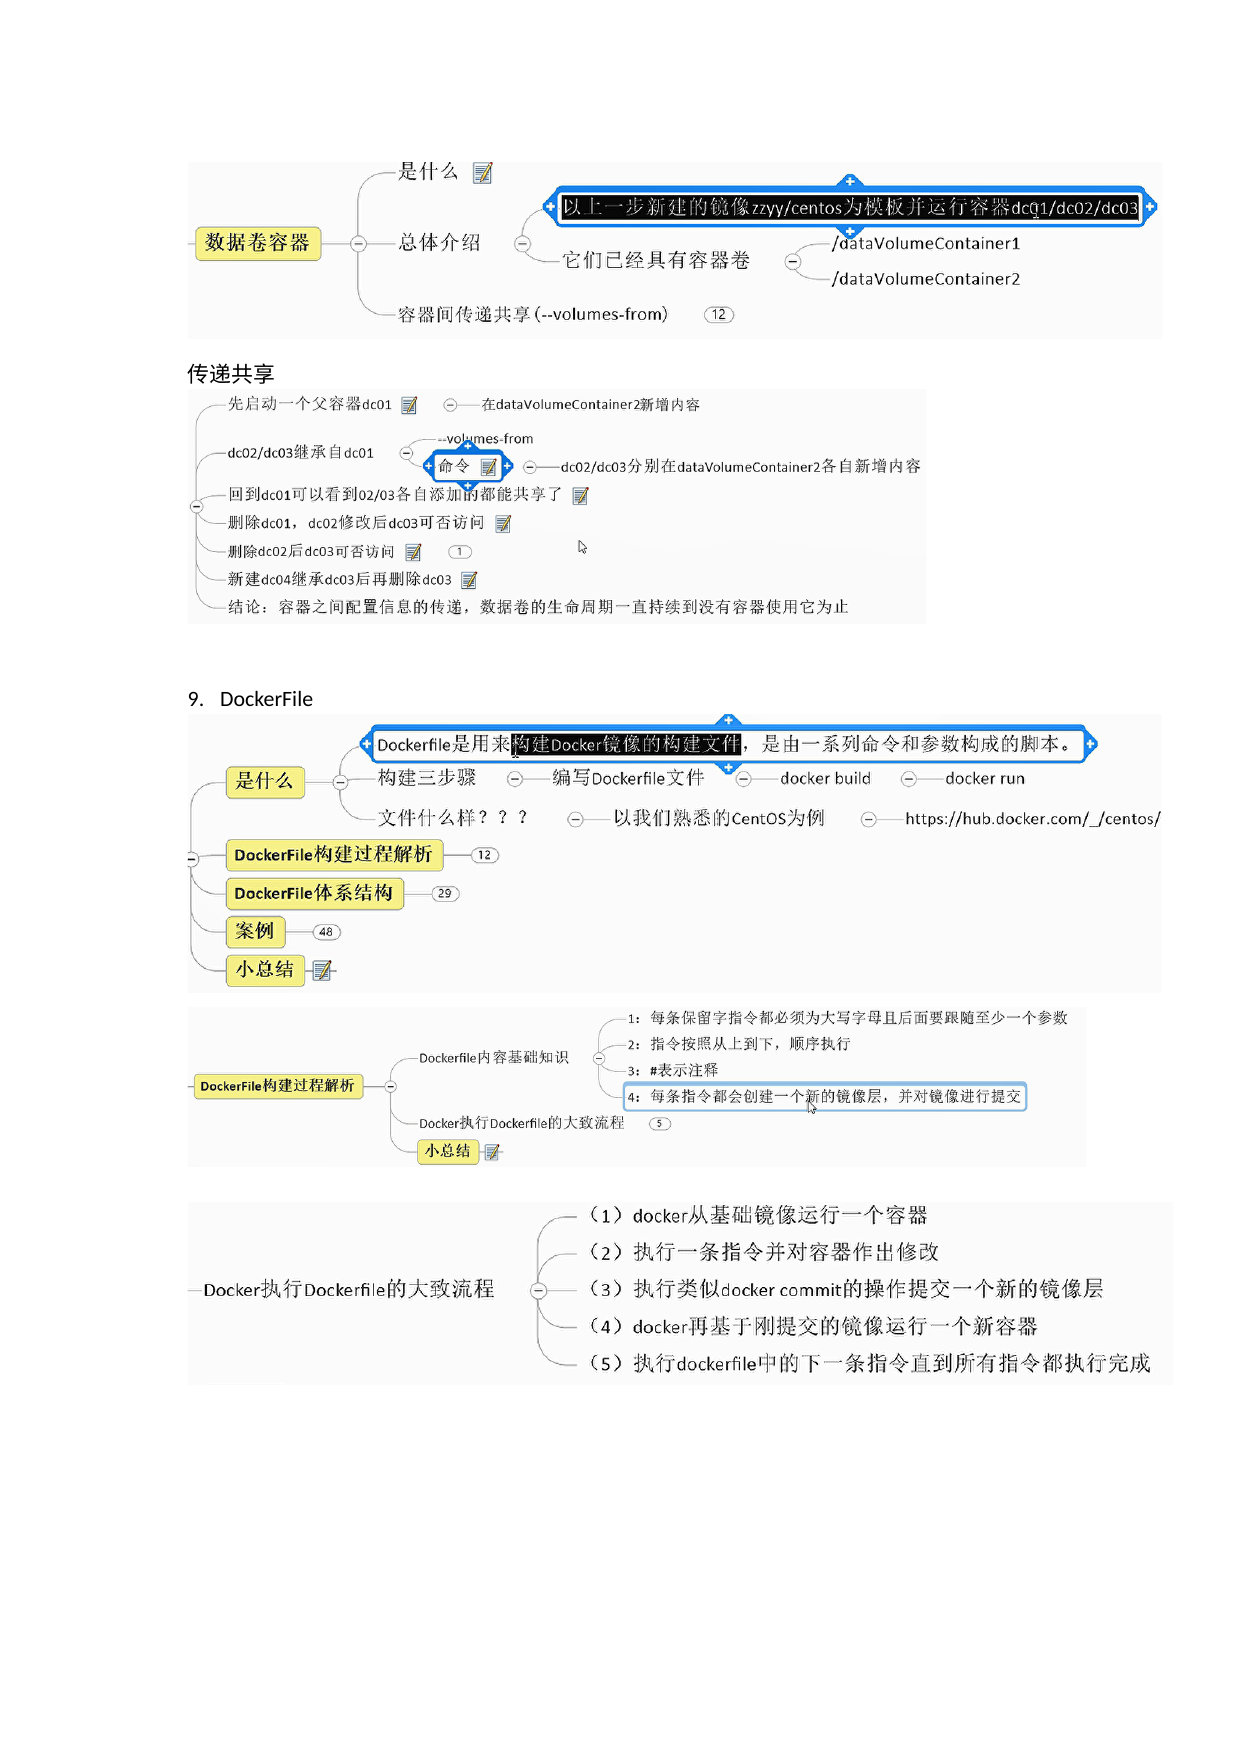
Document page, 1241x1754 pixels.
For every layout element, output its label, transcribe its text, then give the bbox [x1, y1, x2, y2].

picture [187, 389, 927, 624]
picture [187, 162, 1163, 339]
list DockerFile [187, 682, 1053, 714]
picture [187, 1007, 1087, 1167]
picture [187, 714, 1162, 993]
list 传递共享 [187, 357, 1053, 389]
picture [187, 1202, 1174, 1385]
